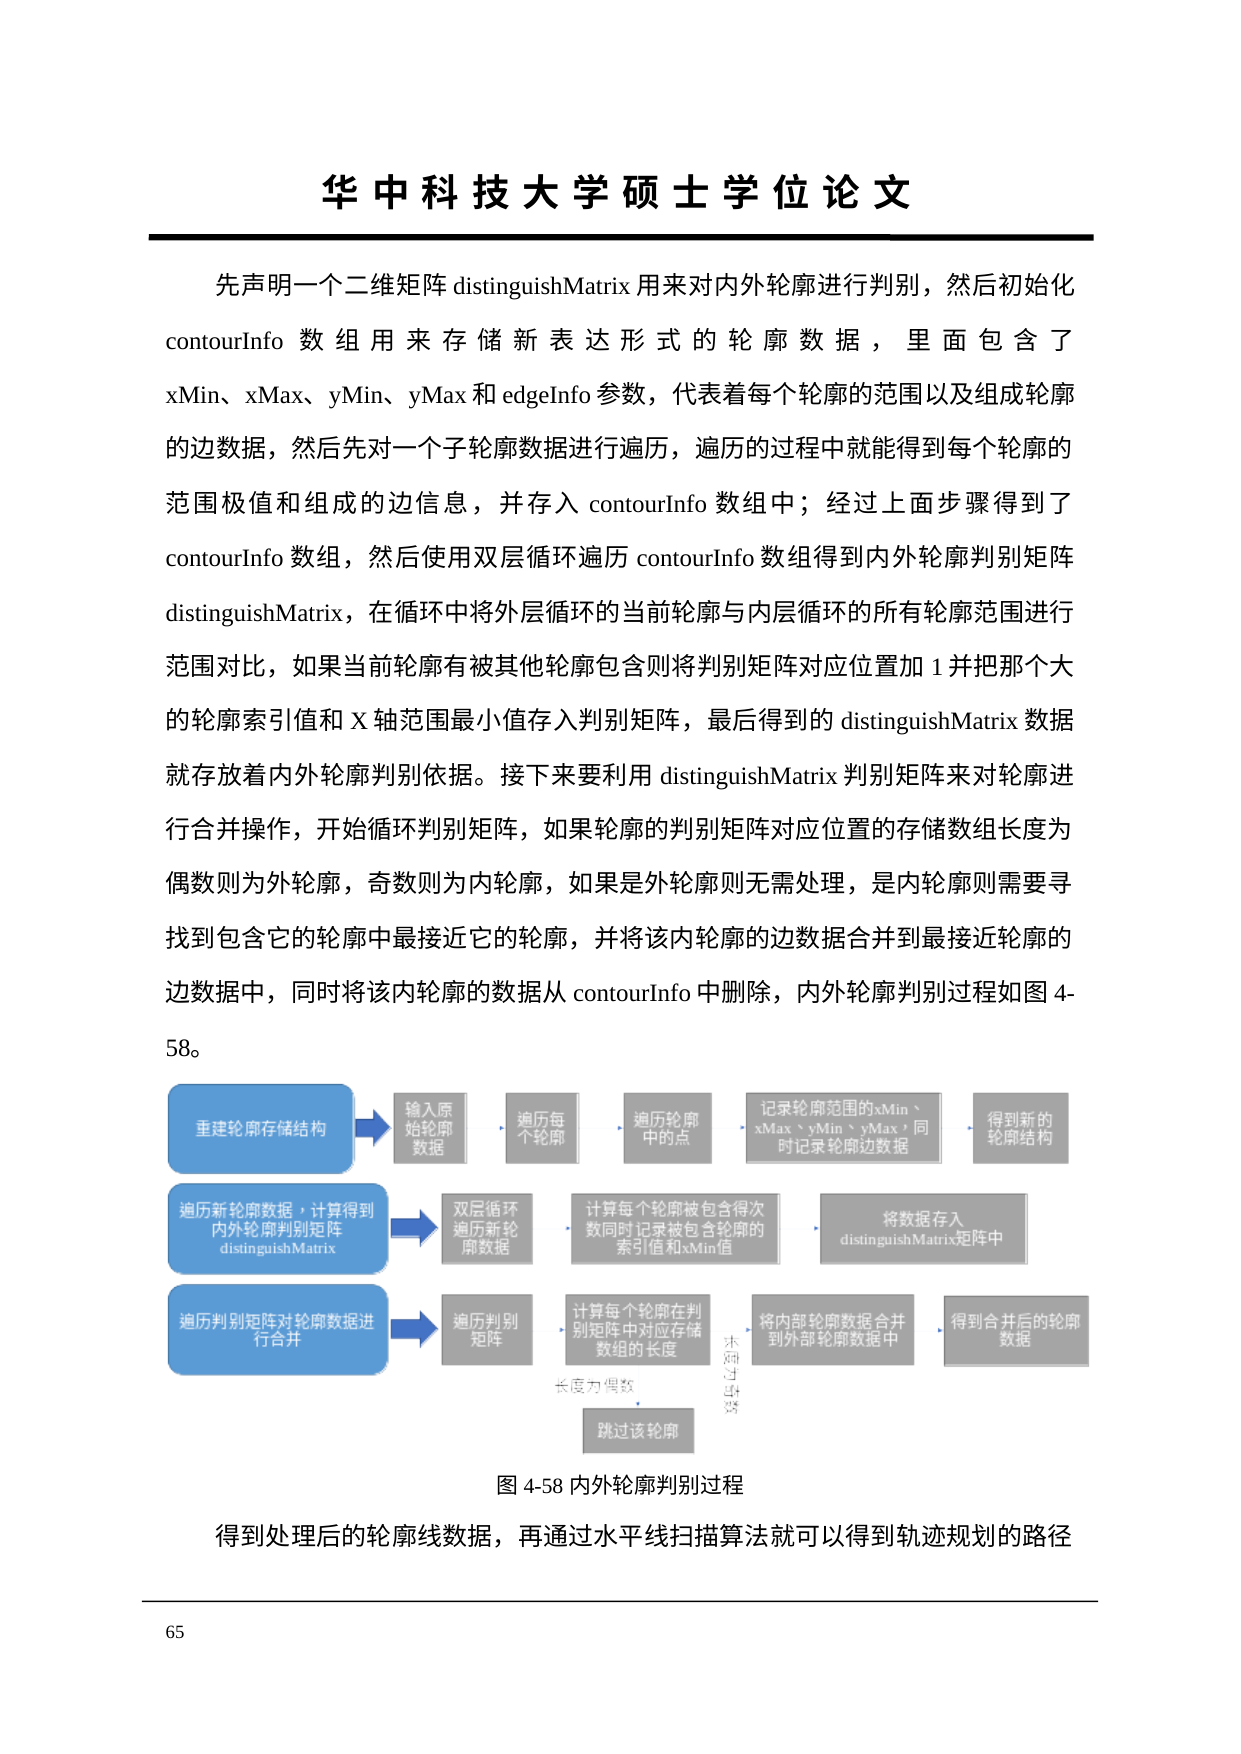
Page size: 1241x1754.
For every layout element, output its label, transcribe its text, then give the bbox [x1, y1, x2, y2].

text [165, 1516, 1075, 1552]
